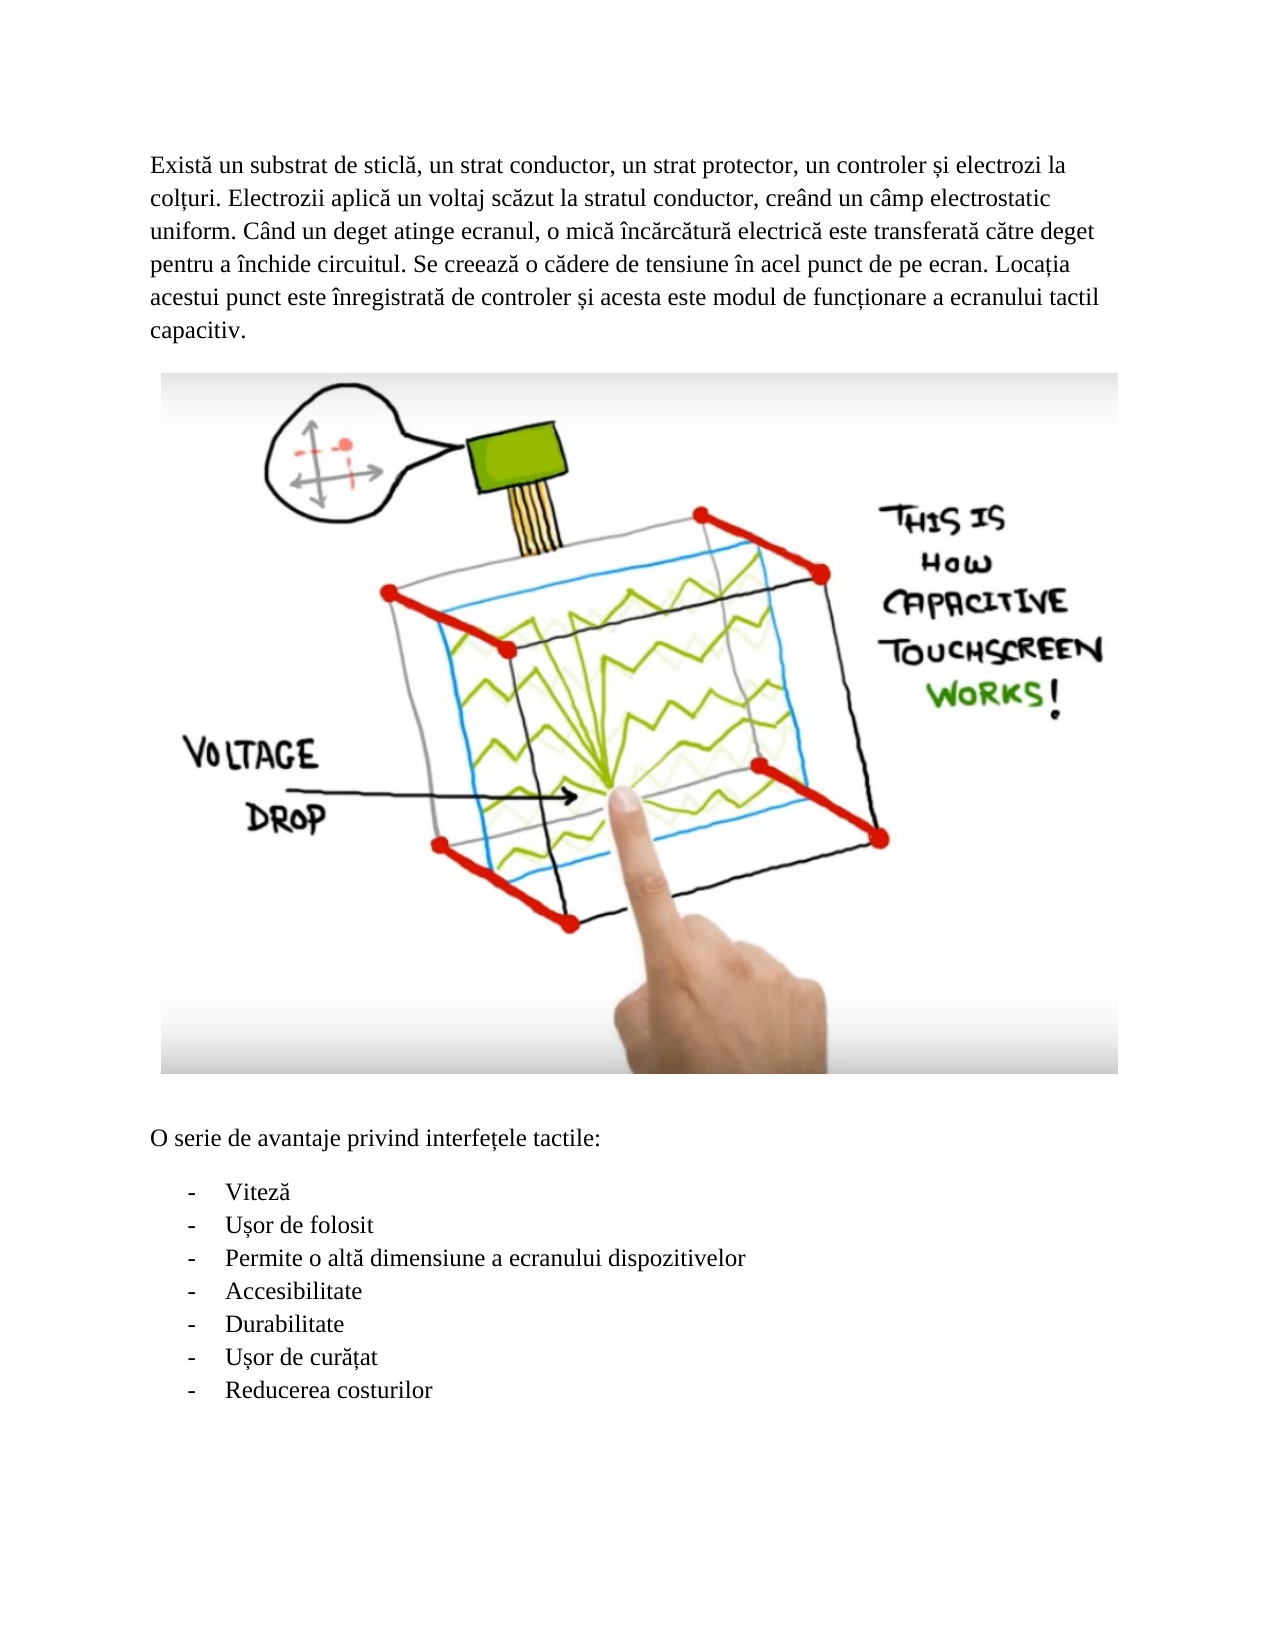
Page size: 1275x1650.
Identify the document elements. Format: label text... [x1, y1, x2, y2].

list Accesibilitate [187, 1276, 1125, 1304]
list Viteză [187, 1177, 1125, 1206]
list Ușor de curățat [187, 1342, 1125, 1371]
picture [161, 373, 1118, 1074]
list Ușor de folosit [187, 1210, 1125, 1238]
list Reducerea costurilor [187, 1375, 1125, 1404]
list Permite o altă dimensiune a ecranului dispozitivelor [187, 1243, 1125, 1272]
text O serie de avantaje privind interfețele tactile: [150, 1123, 1125, 1152]
text Există un substrat de sticlă, un strat conductor, un strat protector, un controler și electrozi la colțuri. Electrozii aplică un voltaj scăzut la stratul conductor, creând un câmp electrostatic uniform. Când un deget atinge ecranul, o mică încărcătură electrică este transferată către deget pentru a închide circuitul. Se creează o cădere de tensiune în acel punct de pe ecran. Locația acestui punct este înregistrată de controler și acesta este modul de funcționare a ecranului tactil capacitiv. [150, 150, 1125, 344]
list Durabilitate [187, 1309, 1125, 1338]
